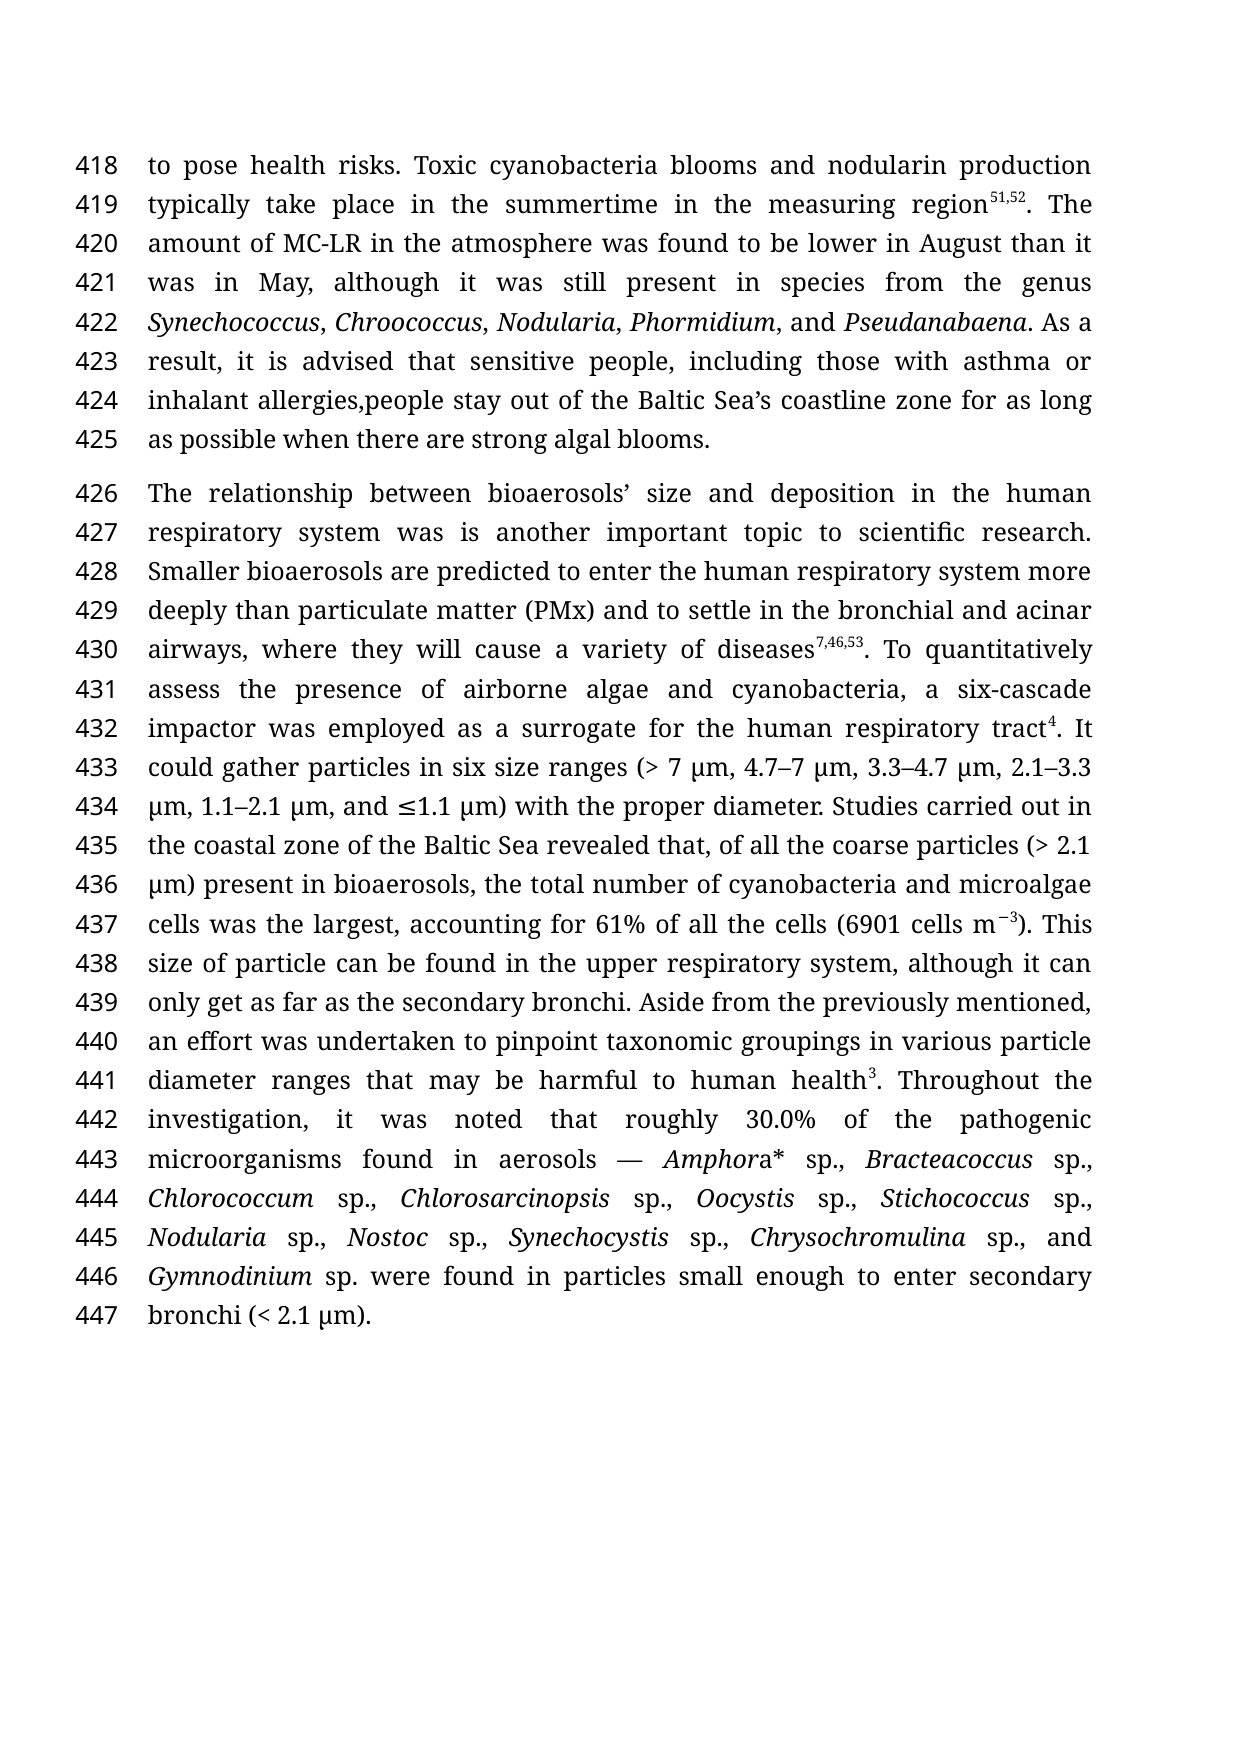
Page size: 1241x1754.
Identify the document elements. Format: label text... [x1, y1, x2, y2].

text The relationship between bioaerosols’ size and deposition in the human respiratory system was is another important topic to scientific research. Smaller bioaerosols are predicted to enter the human respiratory system more deeply than particulate matter (PMx) and to settle in the bronchial and acinar airways, where they will cause a variety of diseases7,46,53. To quantitatively assess the presence of airborne algae and cyanobacteria, a six-cascade impactor was employed as a surrogate for the human respiratory tract4. It could gather particles in six size ranges (> 7 μm, 4.7–7 μm, 3.3–4.7 μm, 2.1–3.3 μm, 1.1–2.1 μm, and ≤1.1 μm) with the proper diameter. Studies carried out in the coastal zone of the Baltic Sea revealed that, of all the coarse particles (> 2.1 μm) present in bioaerosols, the total number of cyanobacteria and microalgae cells was the largest, accounting for 61% of all the cells (6901 cells m−3). This size of particle can be found in the upper respiratory system, although it can only get as far as the secondary bronchi. Aside from the previously mentioned, an effort was undertaken to pinpoint taxonomic groupings in various particle diameter ranges that may be harmful to human health3. Throughout the investigation, it was noted that roughly 30.0% of the pathogenic microorganisms found in aerosols — Amphora* sp., Bracteacoccus sp., Chlorococcum sp., Chlorosarcinopsis sp., Oocystis sp., Stichococcus sp., Nodularia sp., Nostoc sp., Synechocystis sp., Chrysochromulina sp., and Gymnodinium sp. were found in particles small enough to enter secondary bronchi (< 2.1 μm). [148, 476, 1093, 1332]
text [148, 148, 1093, 456]
